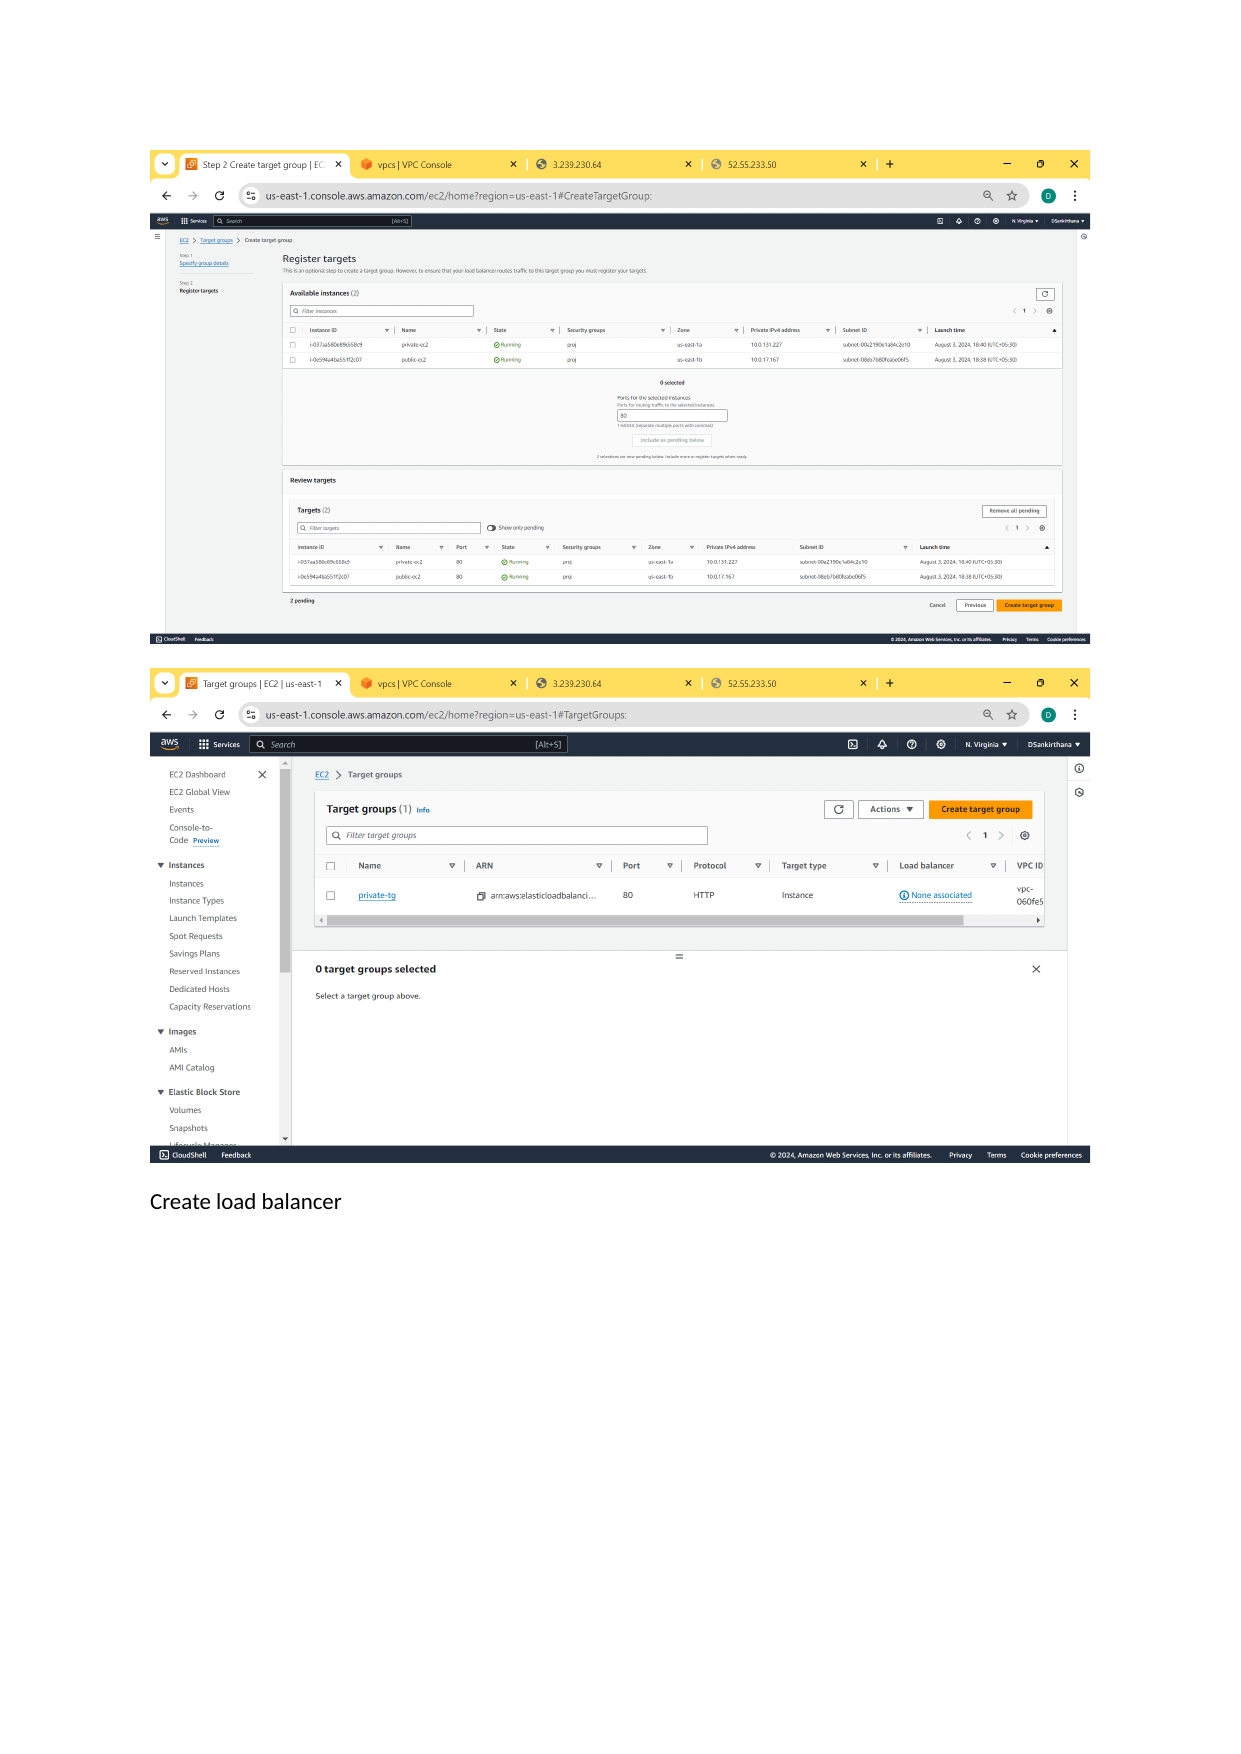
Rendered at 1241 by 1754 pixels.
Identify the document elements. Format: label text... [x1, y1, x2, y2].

text Create load balancer [150, 1187, 1090, 1215]
picture [150, 150, 1091, 644]
picture [150, 668, 1091, 1163]
